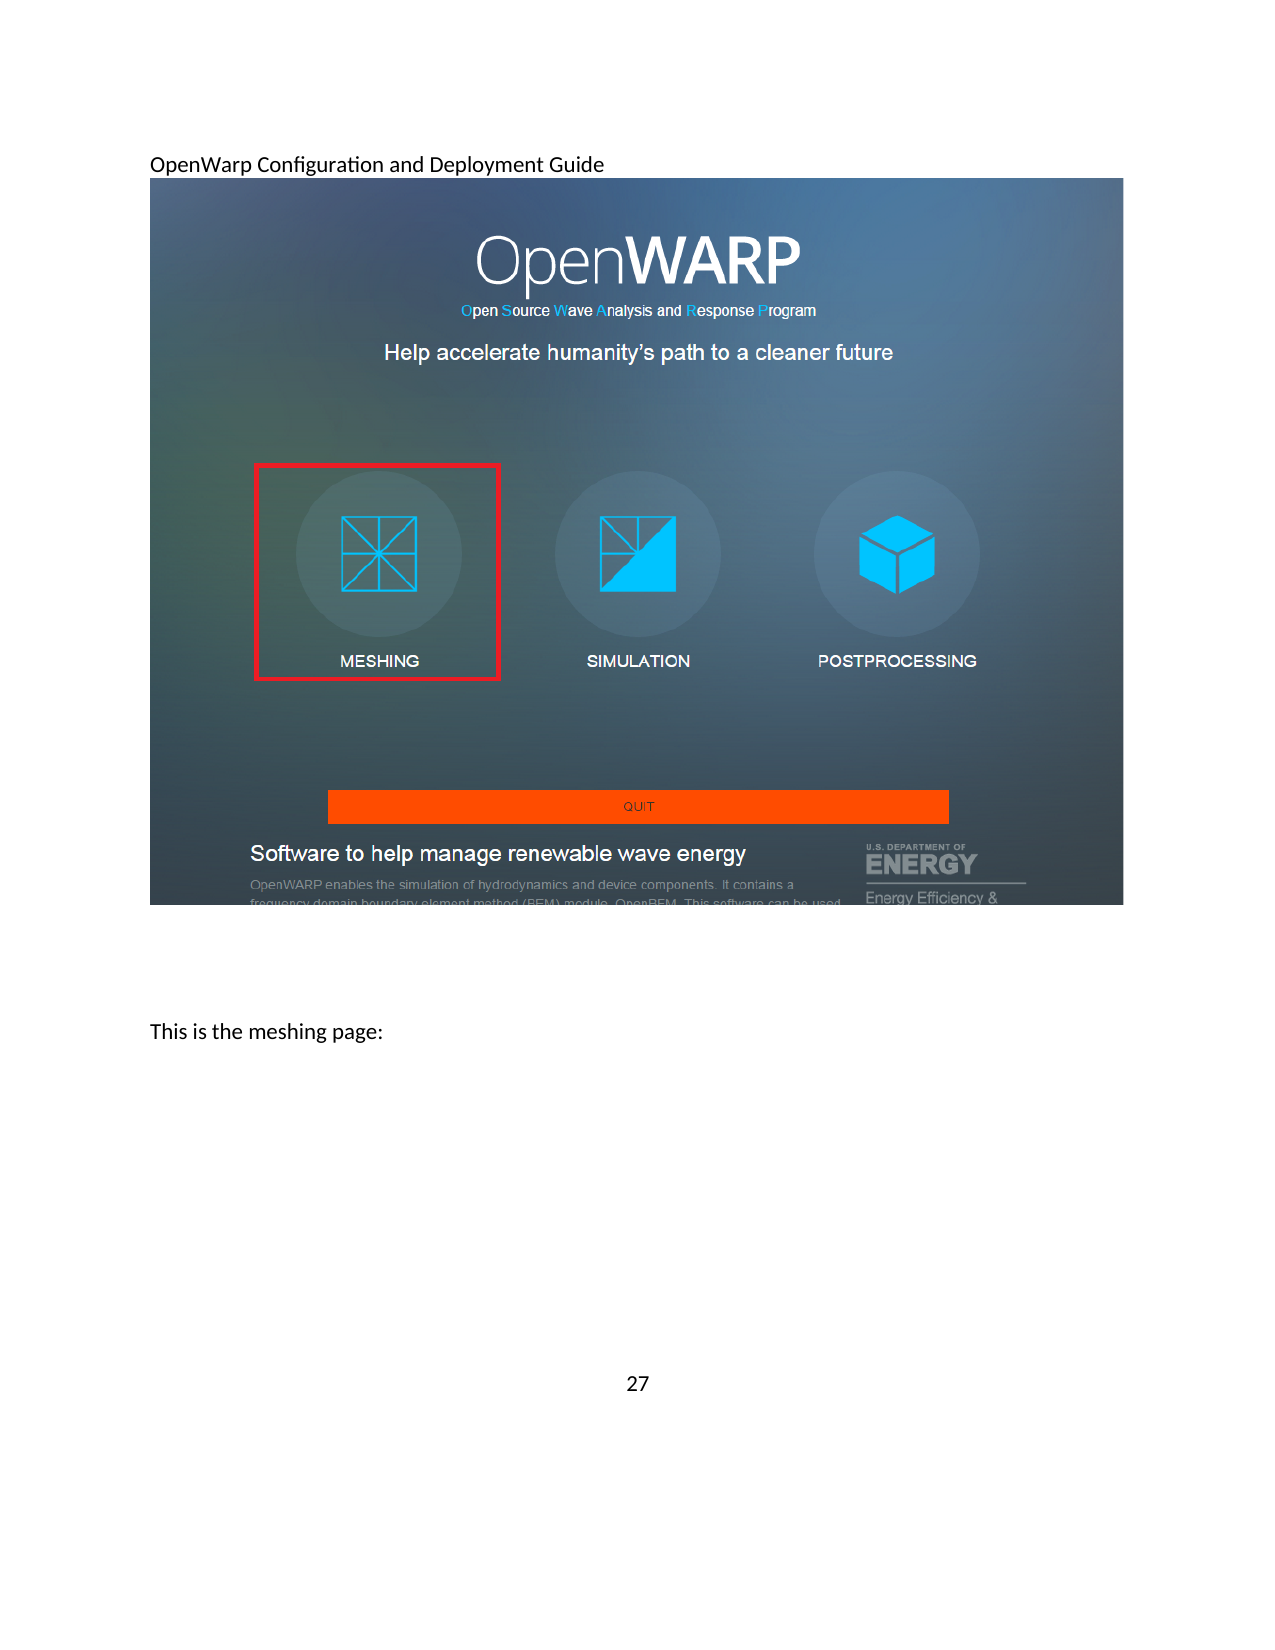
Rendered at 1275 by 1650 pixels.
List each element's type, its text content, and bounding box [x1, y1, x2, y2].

picture [150, 178, 1124, 905]
text This is the meshing page: [150, 1017, 1125, 1045]
